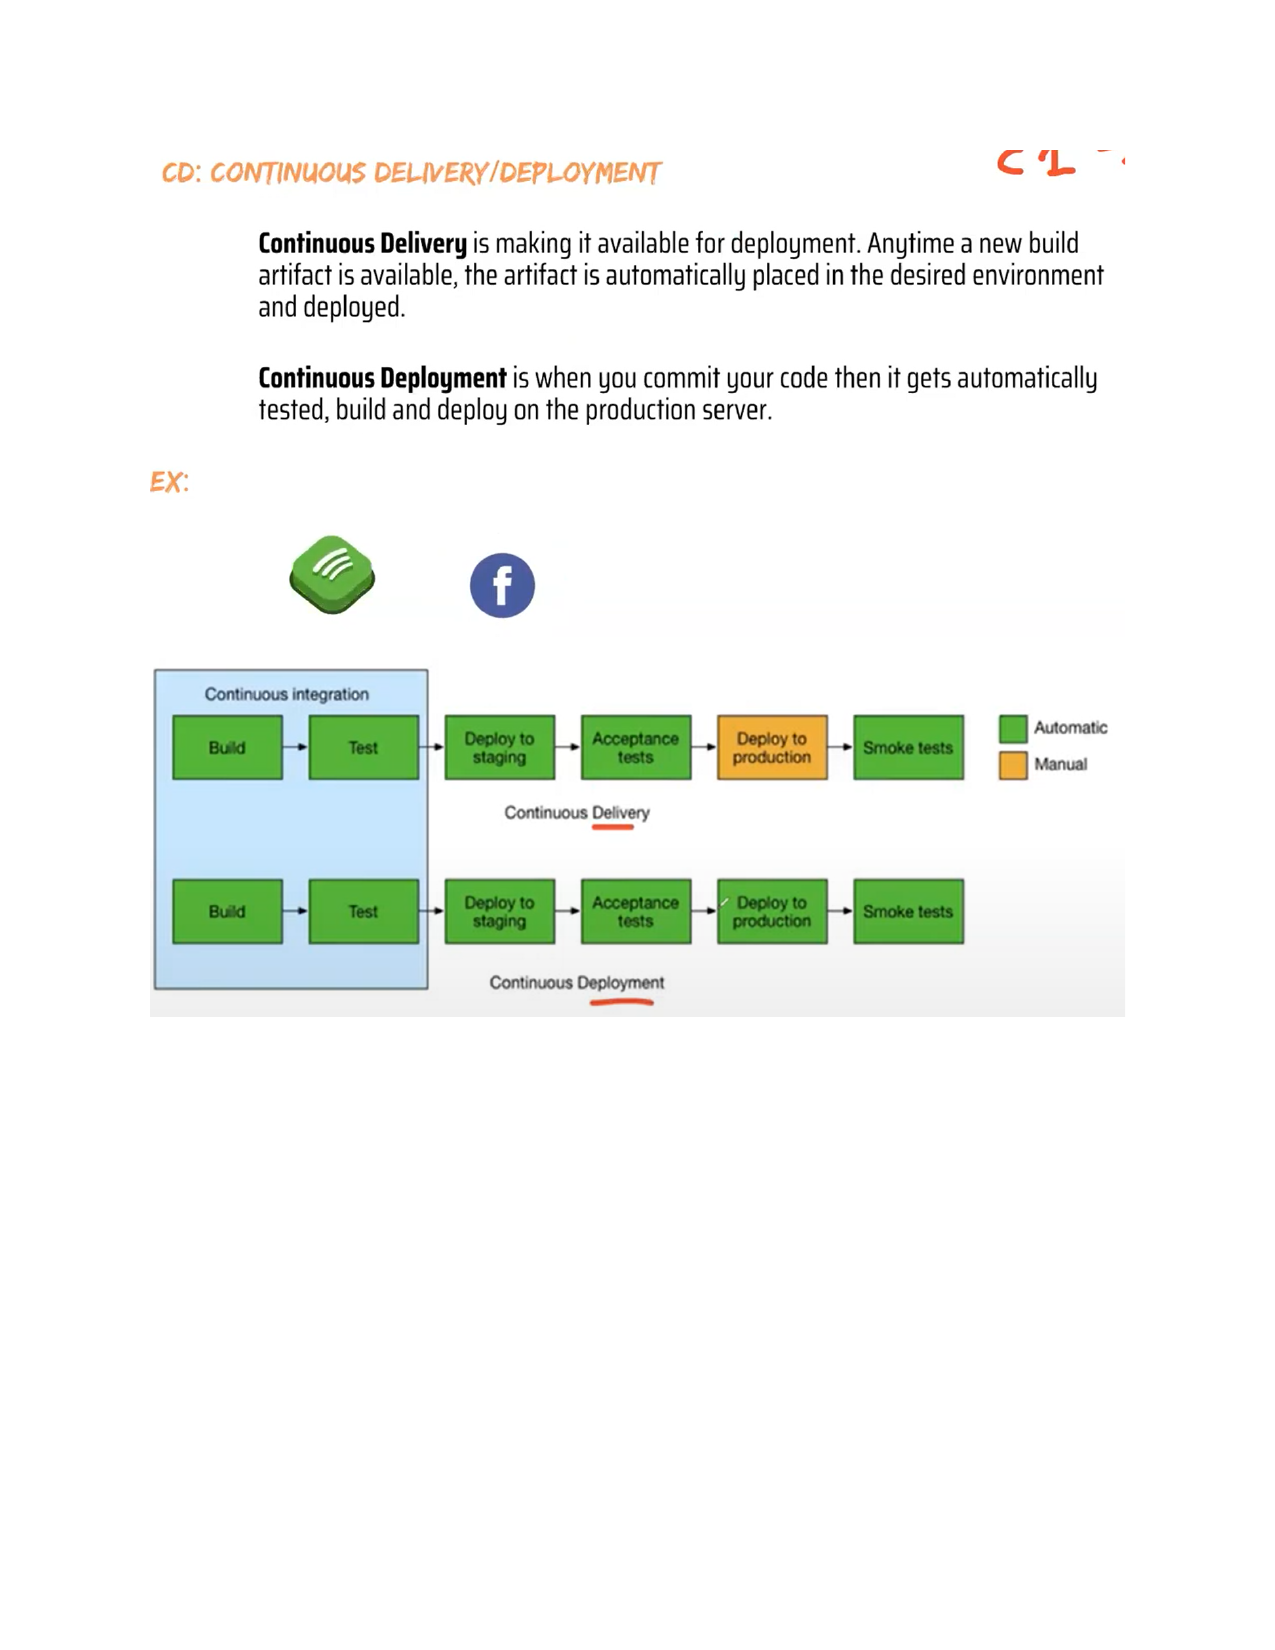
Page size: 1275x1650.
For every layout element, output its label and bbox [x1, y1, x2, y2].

picture [150, 150, 1125, 637]
picture [150, 655, 1125, 1017]
